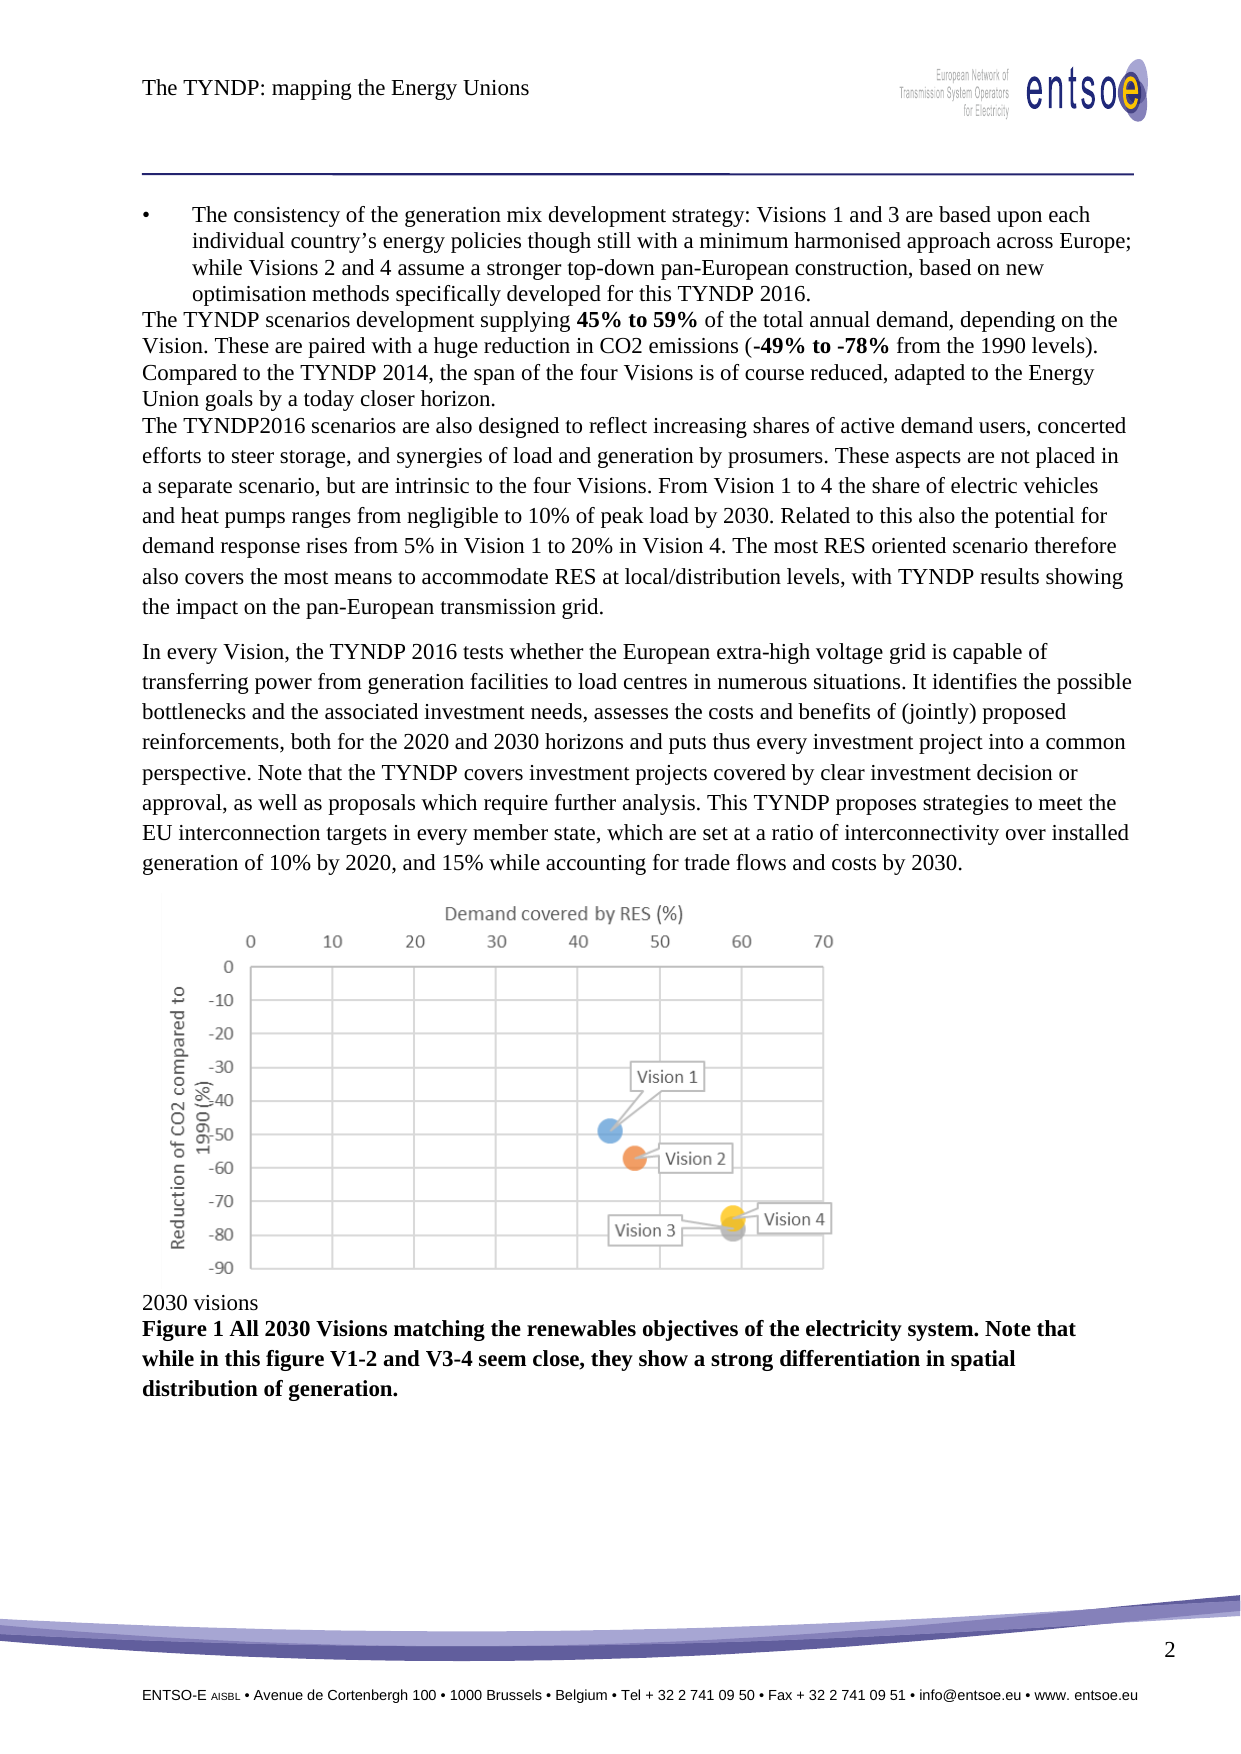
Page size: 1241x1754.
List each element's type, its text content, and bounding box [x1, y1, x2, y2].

text In every Vision, the TYNDP 2016 tests whether the European extra-high voltage grid is capable of transferring power from generation facilities to load centres in numerous situations. It identifies the possible bottlenecks and the associated investment needs, assesses the costs and benefits of (jointly) proposed reinforcements, both for the 2020 and 2030 horizons and puts thus every investment project into a common perspective. Note that the TYNDP covers investment projects covered by clear investment decision or approval, as well as proposals which require further analysis. This TYNDP proposes strategies to meet the EU interconnection targets in every member state, which are set at a ratio of interconnectivity over installed generation of 10% by 2020, and 15% while accounting for trade flows and costs by 2030. [142, 638, 1134, 876]
text The TYNDP2016 scenarios are also designed to reflect increasing shares of active demand users, concerted efforts to steer storage, and synergies of load and generation by prosumers. These aspects are not placed in a separate scenario, but are intrinsic to the four Visions. From Vision 1 to 4 the share of electric vehicles and heat pumps ranges from negligible to 10% of peak load by 2030. Related to this also the potential for demand response rises from 5% in Vision 1 to 20% in Vision 4. The most RES oriented scenario therefore also covers the most means to accommodate RES at local/distribution levels, with TYNDP results showing the impact on the pan-European transmission grid. [142, 412, 1134, 619]
list The consistency of the generation mix development strategy: Visions 1 and 3 are based upon each individual country’s energy policies though still with a minimum harmonised approach across Europe; while Visions 2 and 4 assume a stronger top-down pan-European construction, based on new optimisation methods specifically developed for this TYNDP 2016. [142, 201, 1134, 306]
text Figure 1 All 2030 Visions matching the renewables objectives of the electricity system. Note that while in this figure V1-2 and V3-4 seem close, they show a strong differentiation in spatial distribution of generation. [142, 1315, 1134, 1402]
picture [160, 893, 917, 1289]
